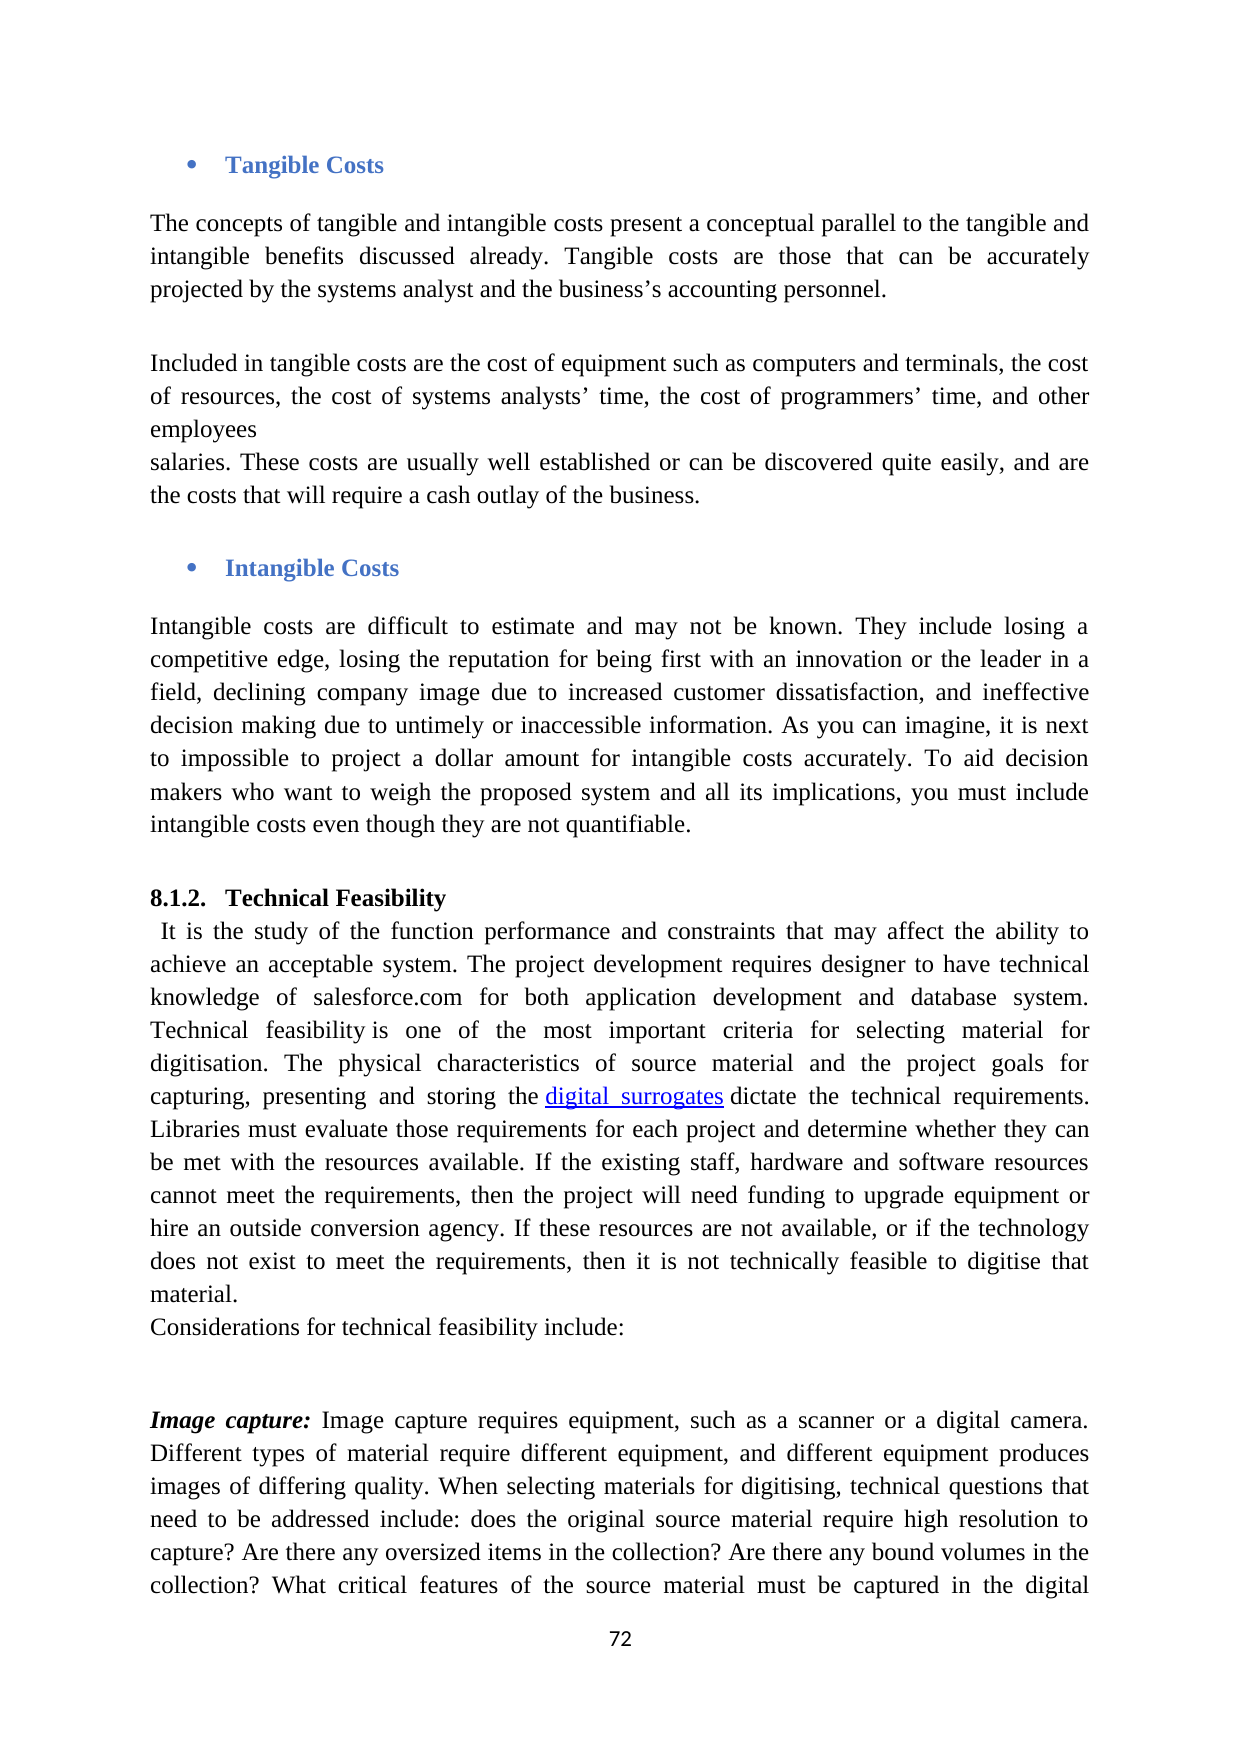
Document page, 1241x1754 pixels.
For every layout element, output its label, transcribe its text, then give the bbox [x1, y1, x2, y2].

text Considerations for technical feasibility include: [150, 1312, 1090, 1341]
text Included in tangible costs are the cost of equipment such as computers and terminals, the cost of resources, the cost of systems analysts’ time, the cost of programmers’ time, and other employees salaries. These costs are usually well established or can be discovered quite easily, and are the costs that will require a cash outlay of the business. [150, 348, 1090, 508]
text 8.1.2. Technical Feasibility [150, 883, 1090, 912]
text It is the study of the function performance and constraints that may affect the ability to achieve an acceptable system. The project development requires designer to have technical knowledge of salesforce.com for both application development and database system. Technical feasibility is one of the most important criteria for selecting material for digitisation. The physical characteristics of source material and the project goals for capturing, presenting and storing the digital surrogates dictate the technical requirements. Libraries must evaluate those requirements for each project and determine whether they can be met with the resources available. If the existing staff, hardware and software resources cannot meet the requirements, then the project will need funding to upgrade equipment or hire an outside conversion agency. If these resources are not available, or if the technology does not exist to meet the requirements, then it is not technically feasible to digitise that material. [150, 916, 1090, 1308]
text The concepts of tangible and intangible costs present a conceptual parallel to the tangible and intangible benefits discussed already. Tangible costs are those that can be accurately projected by the systems analyst and the business’s accounting personnel. [150, 208, 1090, 303]
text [150, 1405, 1090, 1599]
subtitle Tangible Costs [187, 150, 1090, 179]
text Intangible costs are difficult to estimate and may not be known. They include losing a competitive edge, losing the reputation for being first with an innovation or the leader in a field, declining company image due to increased customer dissatisfaction, and ineffective decision making due to untimely or inaccessible information. As you can imagine, it is next to impossible to project a dollar amount for intangible costs accurately. To aid decision makers who want to weigh the proposed system and all its implications, you must include intangible costs even though they are not quantifiable. [150, 611, 1090, 838]
subtitle Intangible Costs [187, 553, 1090, 582]
